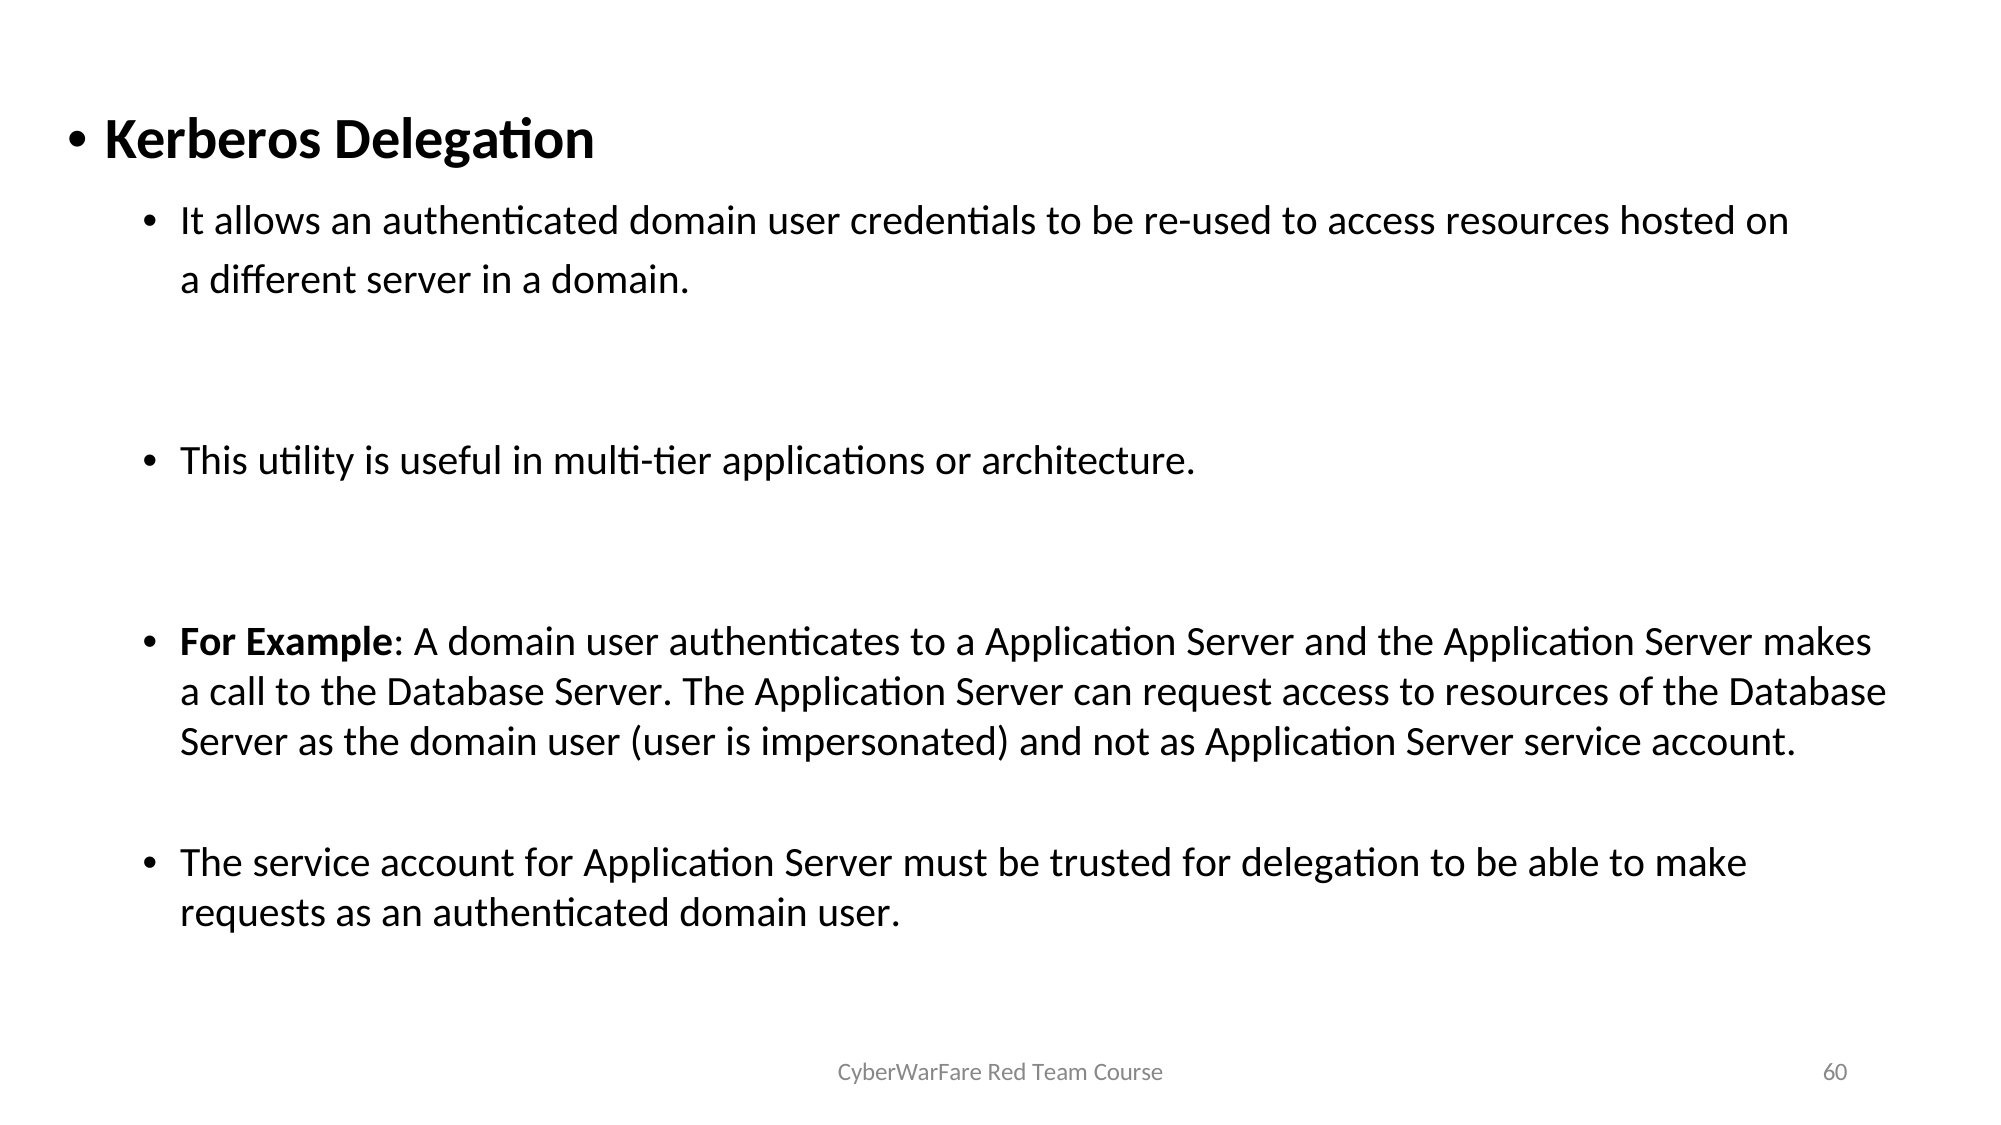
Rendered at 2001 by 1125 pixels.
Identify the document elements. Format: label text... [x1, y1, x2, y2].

list This utility is useful in multi-tier applications or architecture. [142, 434, 2000, 485]
list It allows an authenticated domain user credentials to be re-used to access resources hosted on a different server in a domain. [142, 194, 1815, 304]
text CyberWarFare Red Team Course 60 [838, 1056, 2000, 1087]
subtitle Kerberos Delegation [67, 102, 2000, 173]
list For Example: A domain user authenticates to a Application Server and the Application Server makes a call to the Database Server. The Application Server can request access to resources of the Database Server as the domain user (user is impersonated) and not as Application Server service account. [142, 616, 1898, 766]
list The service account for Application Server must be trusted for delegation to be able to make requests as an authenticated domain user. [142, 837, 1897, 937]
